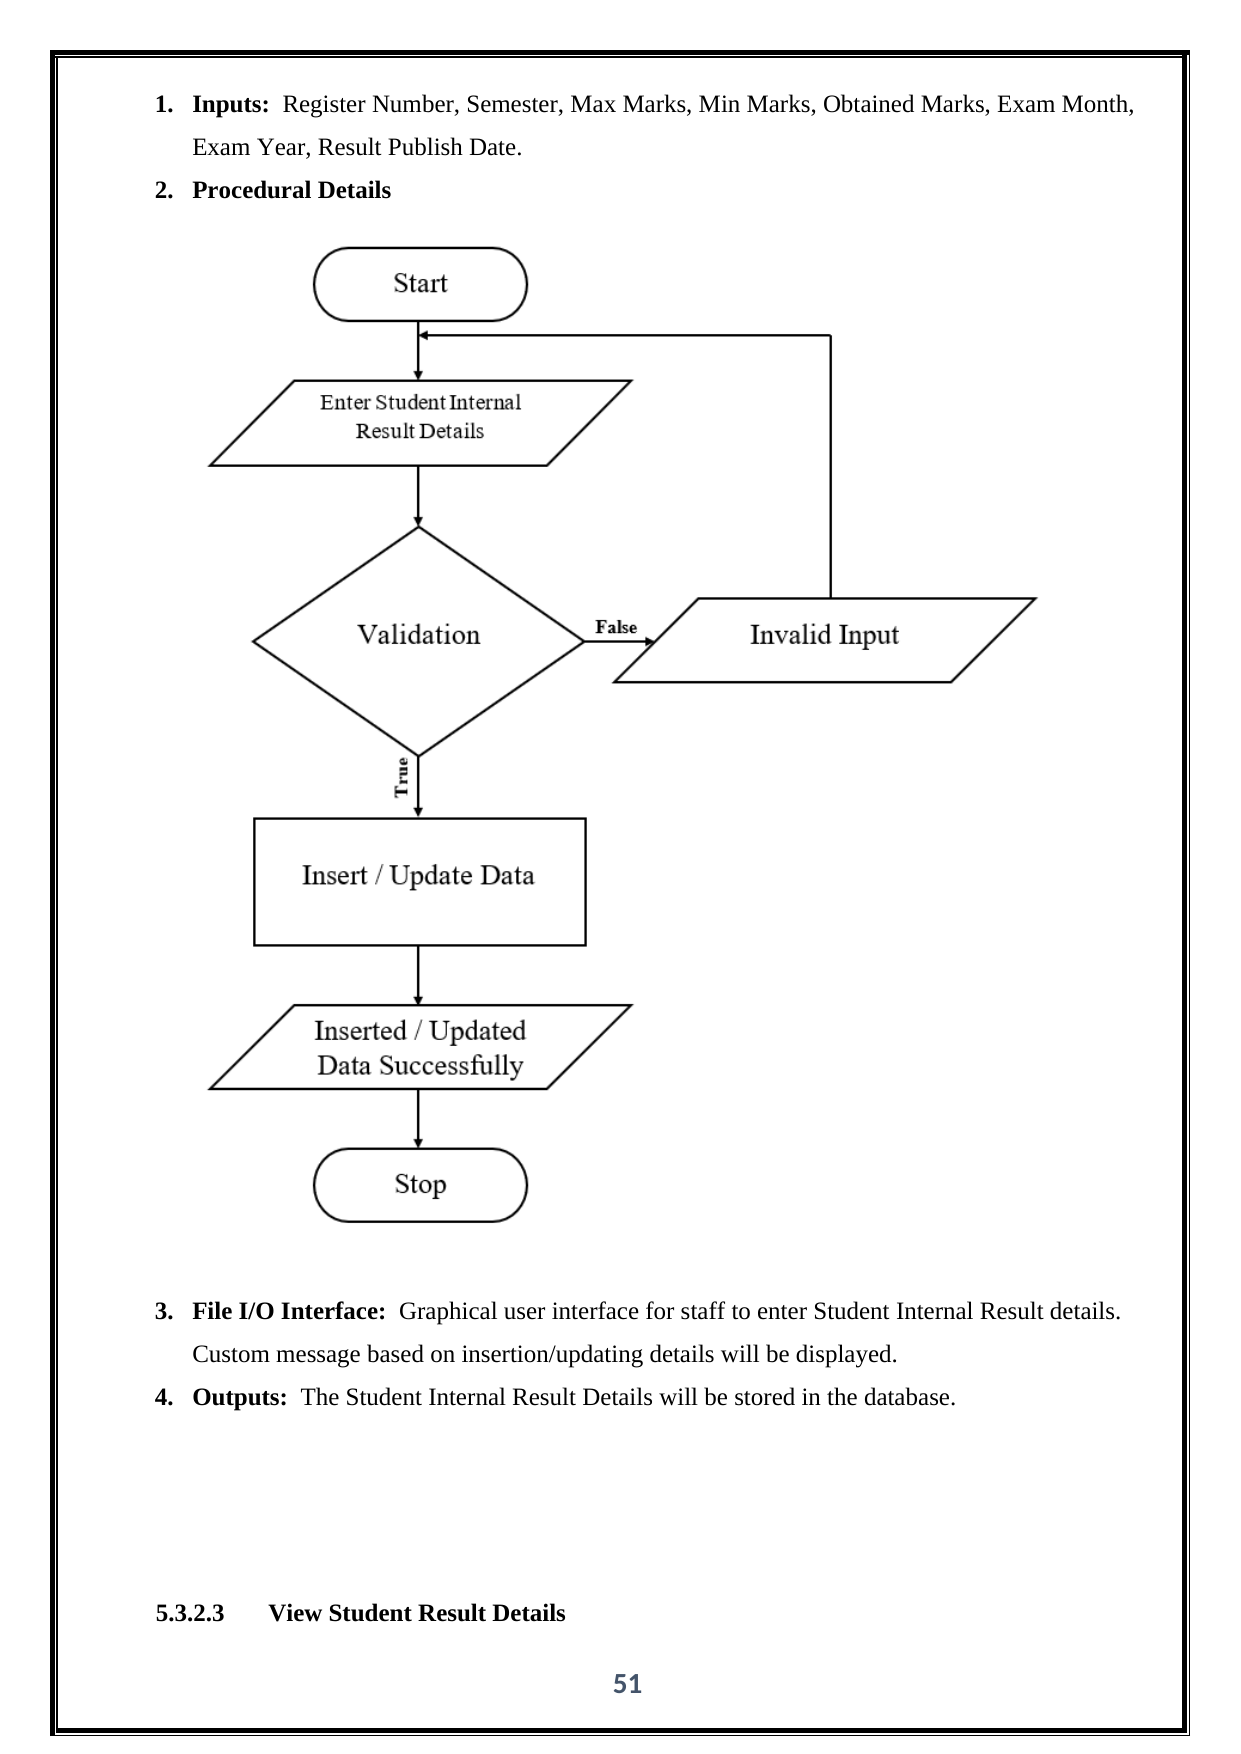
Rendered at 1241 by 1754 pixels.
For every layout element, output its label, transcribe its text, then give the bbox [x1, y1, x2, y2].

list Outputs: The Student Internal Result Details will be stored in the database. [154, 1382, 1137, 1411]
list View Student Result Details [156, 1598, 1137, 1627]
list Procedural Details [154, 175, 1137, 204]
list Inputs: Register Number, Semester, Max Marks, Min Marks, Obtained Marks, Exam Month, Exam Year, Result Publish Date. [154, 89, 1137, 161]
picture [201, 235, 1042, 1232]
list File I/O Interface: Graphical user interface for staff to enter Student Internal Result details. Custom message based on insertion/updating details will be displayed. [154, 1296, 1137, 1368]
